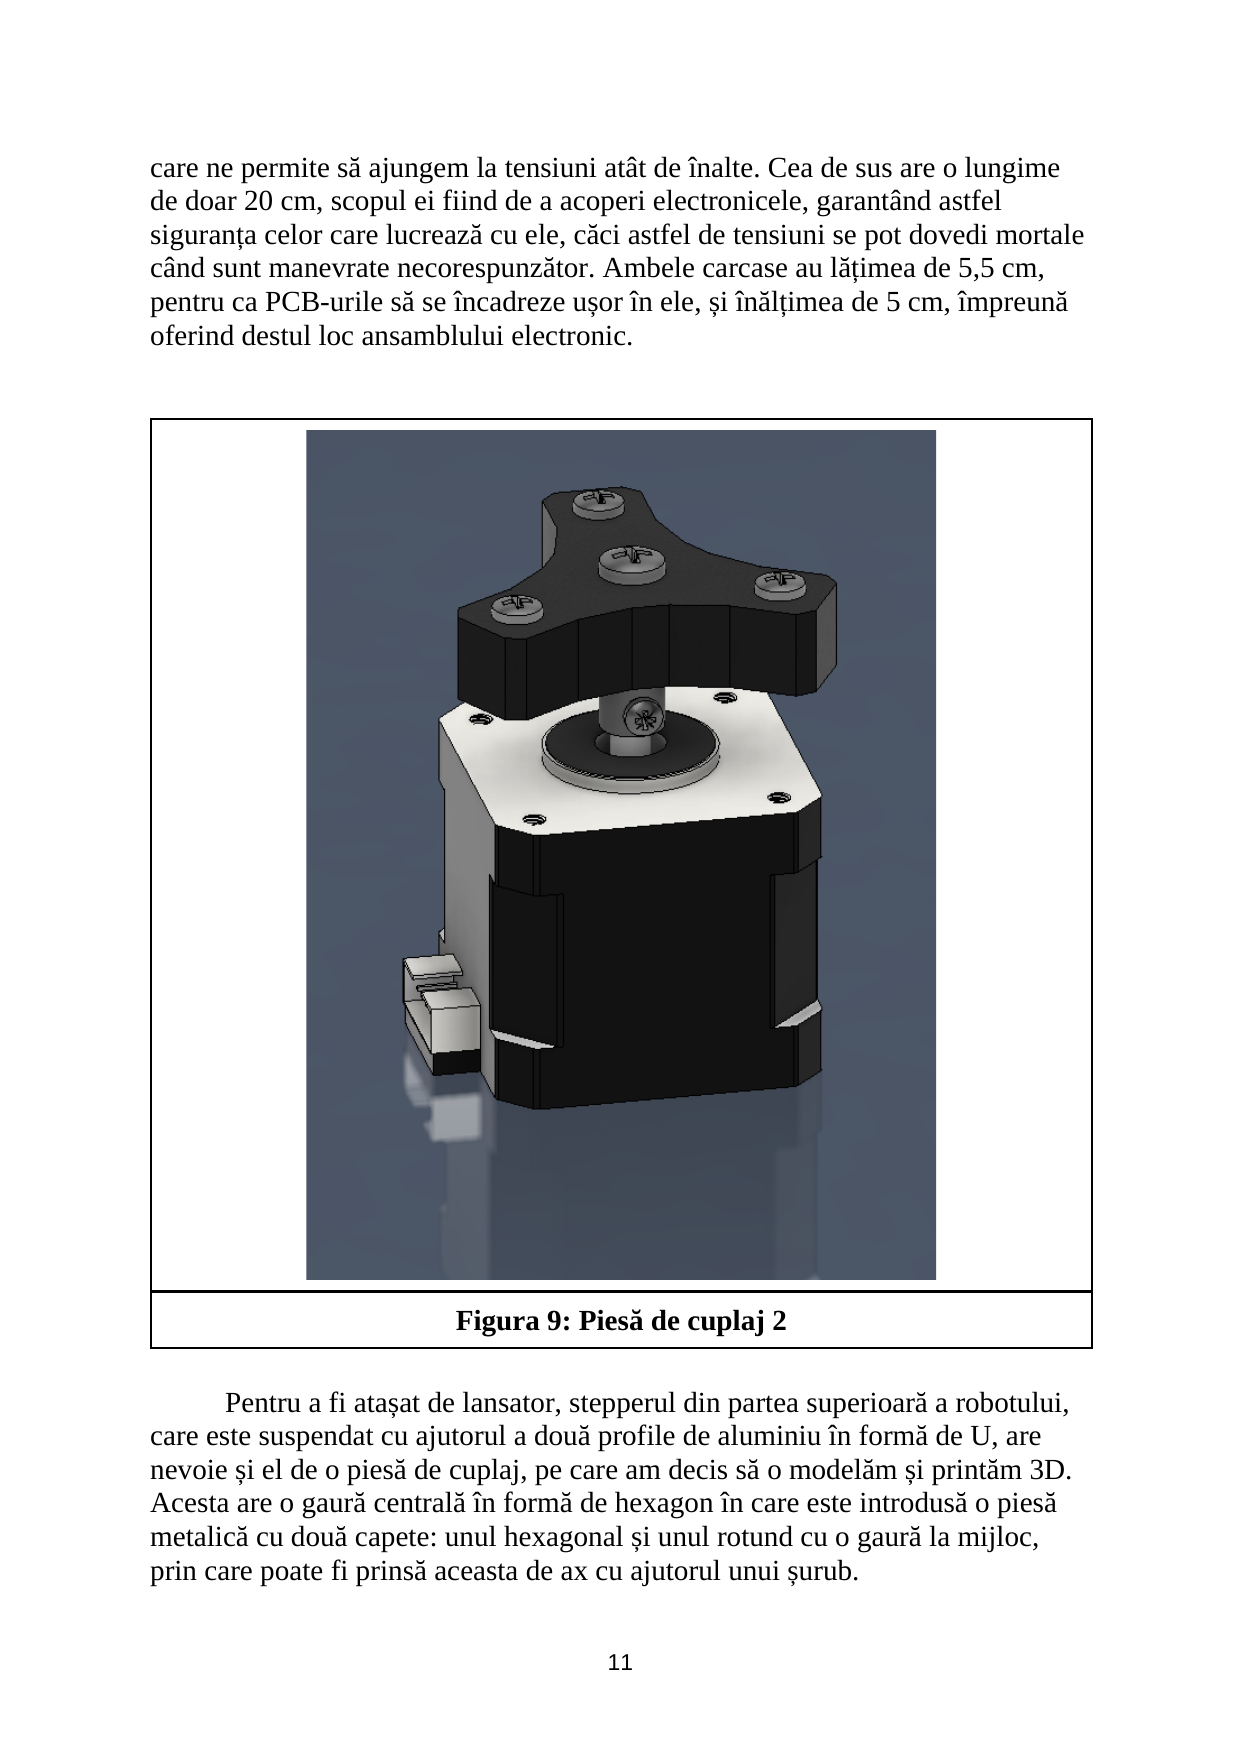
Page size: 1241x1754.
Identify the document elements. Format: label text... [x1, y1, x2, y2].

table_header [152, 420, 1091, 1290]
picture [306, 430, 937, 1280]
text Pentru a fi atașat de lansator, stepperul din partea superioară a robotului, care este suspendat cu ajutorul a două profile de aluminiu în formă de U, are nevoie și el de o piesă de cuplaj, pe care am decis să o modelăm și printăm 3D. Acesta are o gaură centrală în formă de hexagon în care este introdusă o piesă metalică cu două capete: unul hexagonal și unul rotund cu o gaură la mijloc, prin care poate fi prinsă aceasta de ax cu ajutorul unui șurub. [150, 1385, 1090, 1586]
table_cell Figura 9: Piesă de cuplaj 2 [152, 1293, 1091, 1347]
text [150, 150, 1090, 351]
